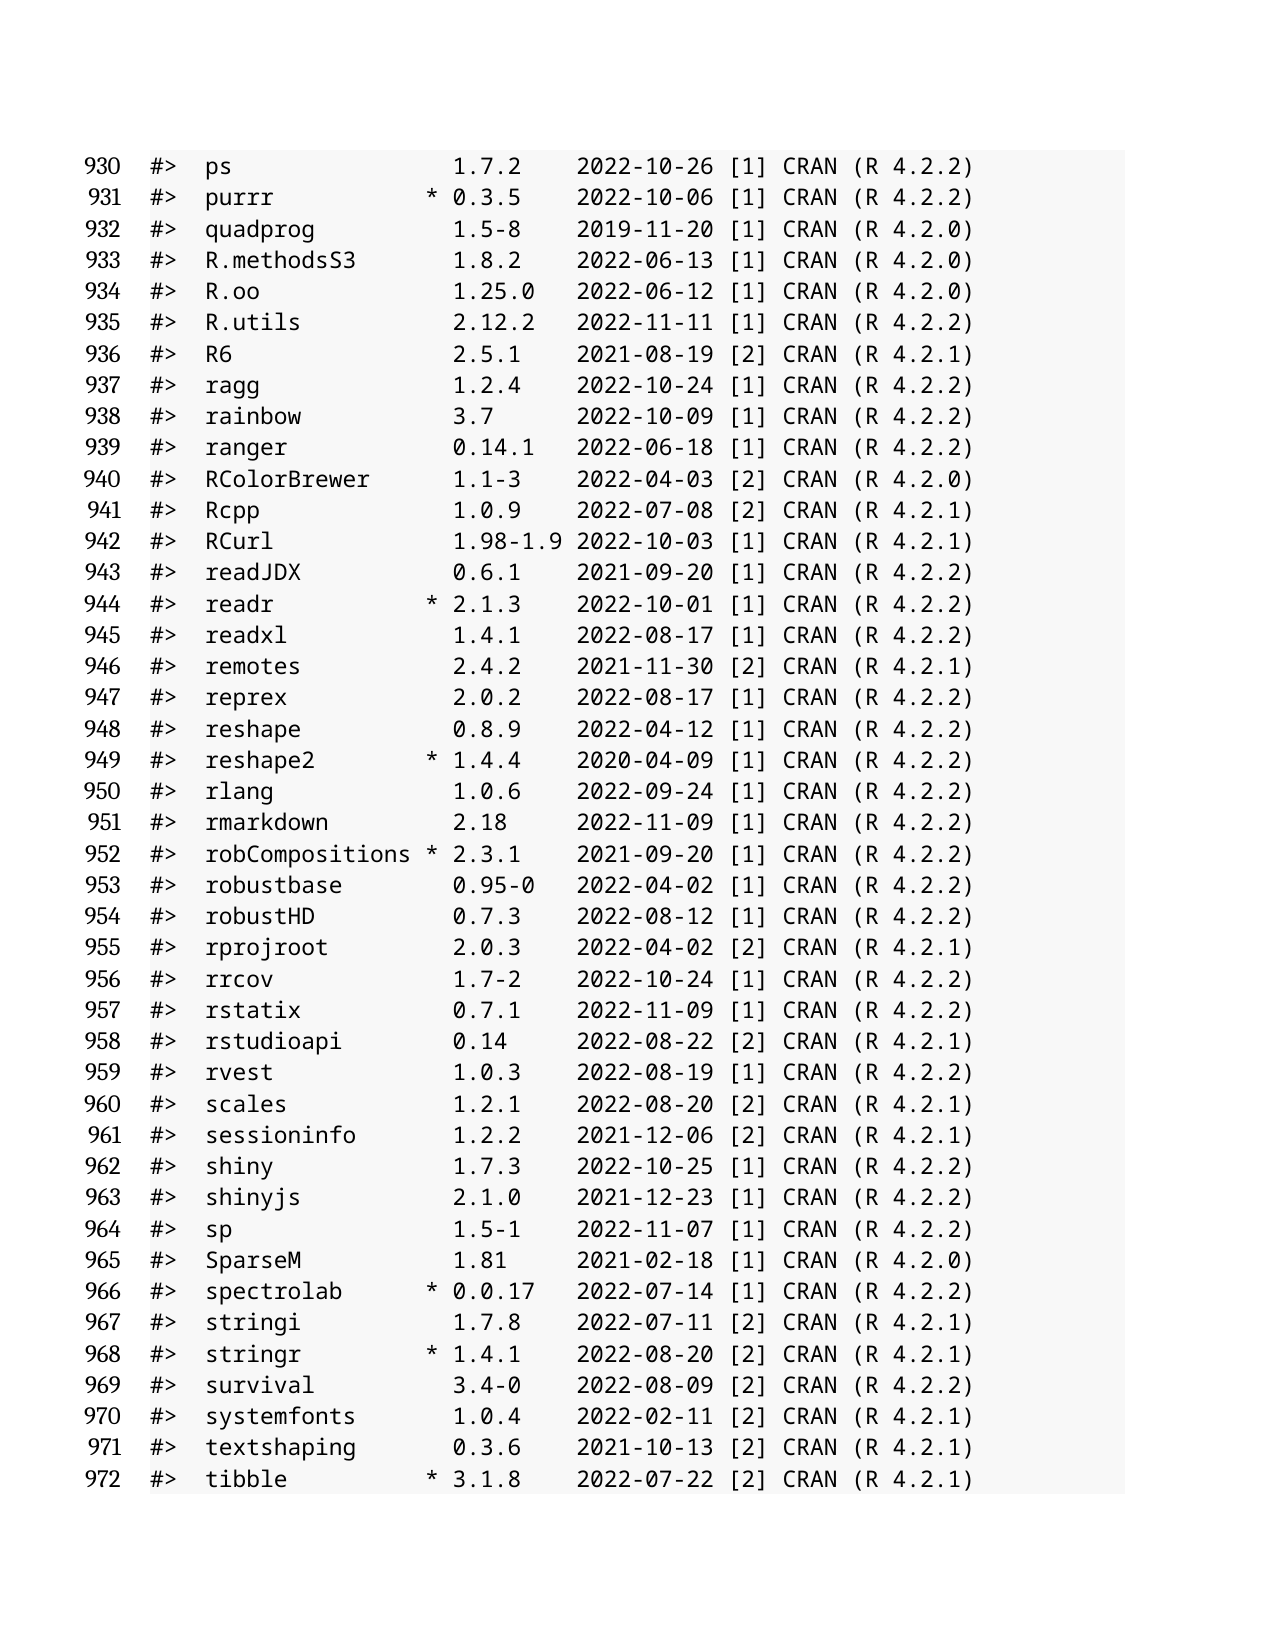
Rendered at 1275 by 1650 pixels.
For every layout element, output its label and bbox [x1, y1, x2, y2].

text [150, 150, 1125, 1494]
